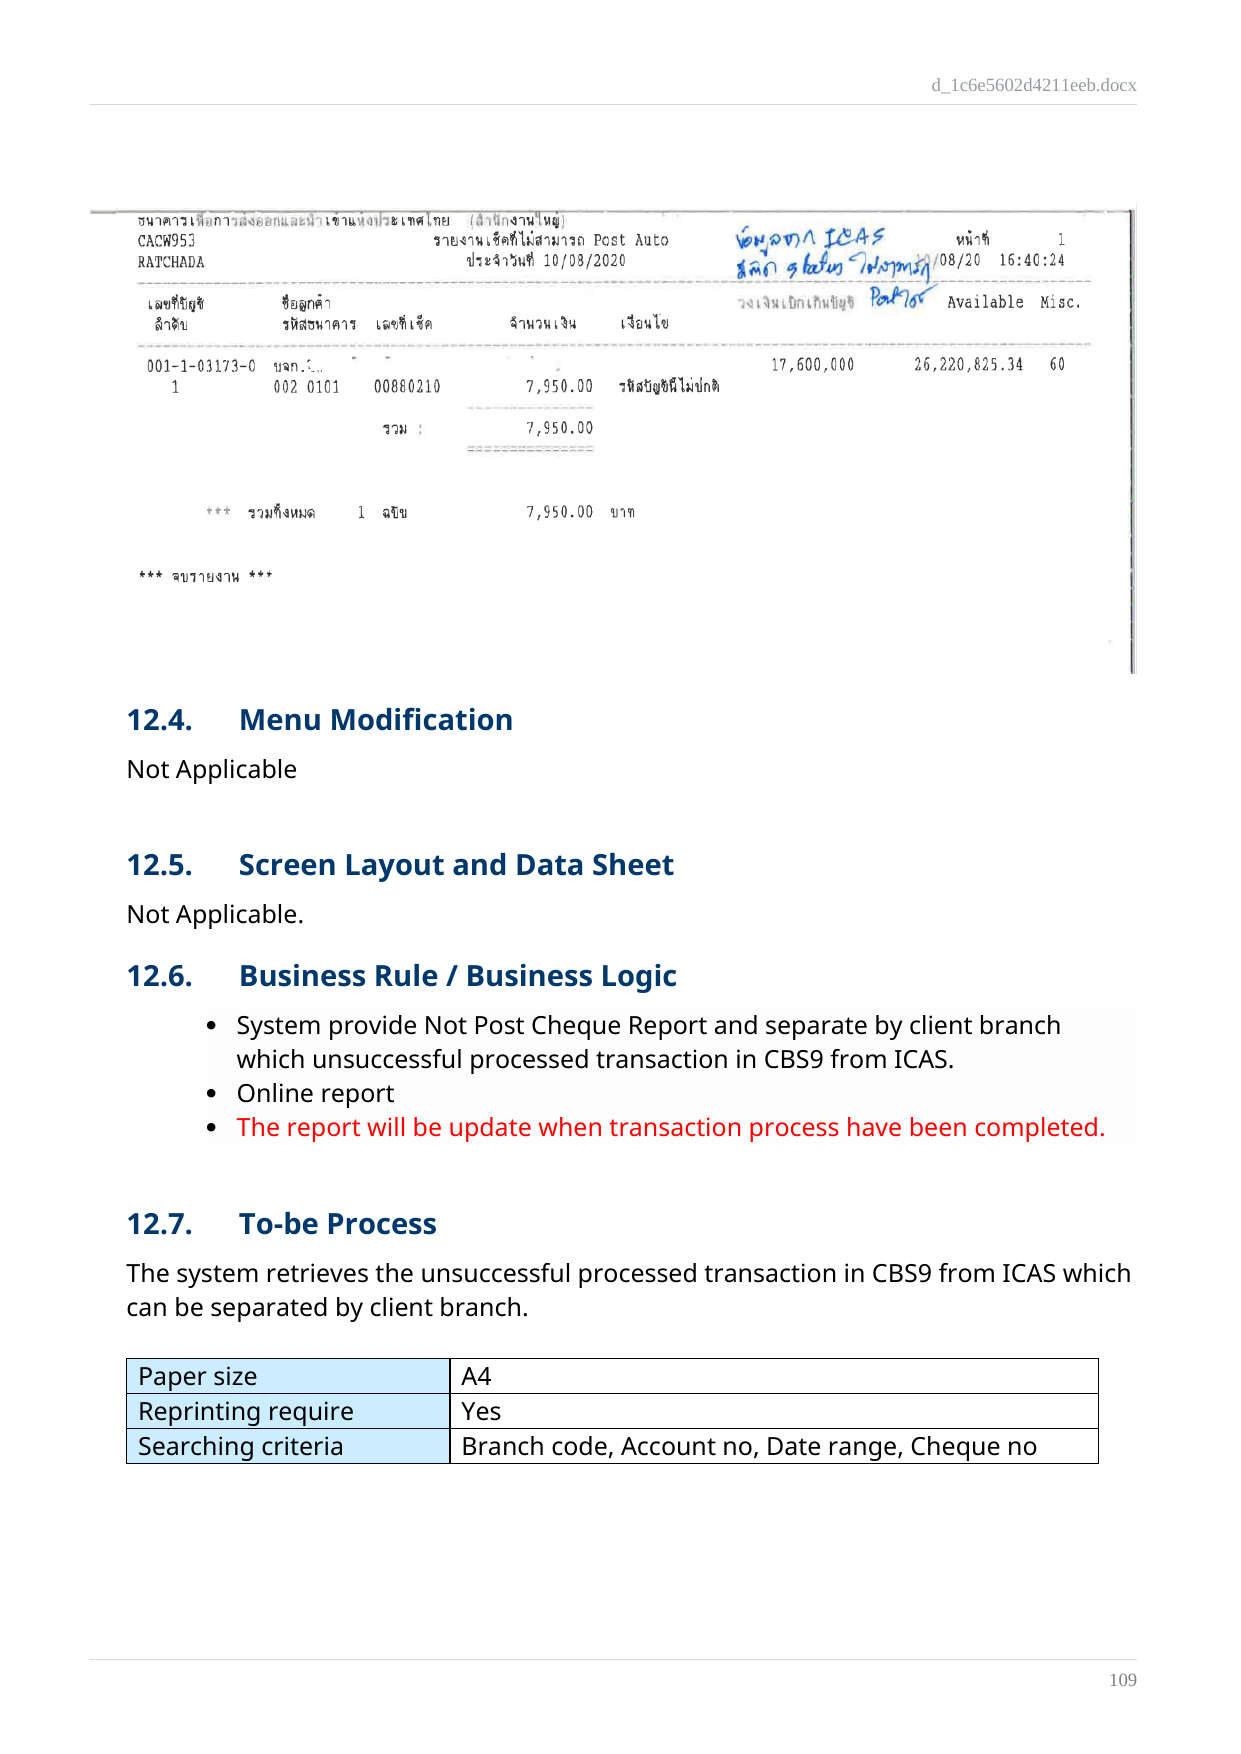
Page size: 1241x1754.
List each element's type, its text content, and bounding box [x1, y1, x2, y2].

table_cell Branch code, Account no, Date range, Cheque no [451, 1429, 1098, 1463]
table_cell Reprinting require [127, 1394, 449, 1428]
table_cell Searching criteria [127, 1429, 449, 1463]
subtitle Menu Modification [126, 699, 1137, 739]
table_header Paper size [127, 1359, 449, 1393]
picture [88, 203, 1137, 674]
list Online report [207, 1076, 1137, 1110]
table_header A4 [451, 1359, 1098, 1393]
list System provide Not Post Cheque Report and separate by client branch which unsuccessful processed transaction in CBS9 from ICAS. [207, 1008, 1137, 1076]
text Not Applicable. [126, 897, 1137, 931]
subtitle Screen Layout and Data Sheet [126, 844, 1137, 884]
text Not Applicable [126, 751, 1137, 785]
subtitle To-be Process [126, 1203, 1137, 1243]
subtitle Business Rule / Business Logic [126, 956, 1137, 995]
text The system retrieves the unsuccessful processed transaction in CBS9 from ICAS which can be separated by client branch. [126, 1255, 1137, 1323]
table_cell Yes [451, 1394, 1098, 1428]
list The report will be update when transaction process have been completed. [207, 1110, 1137, 1144]
